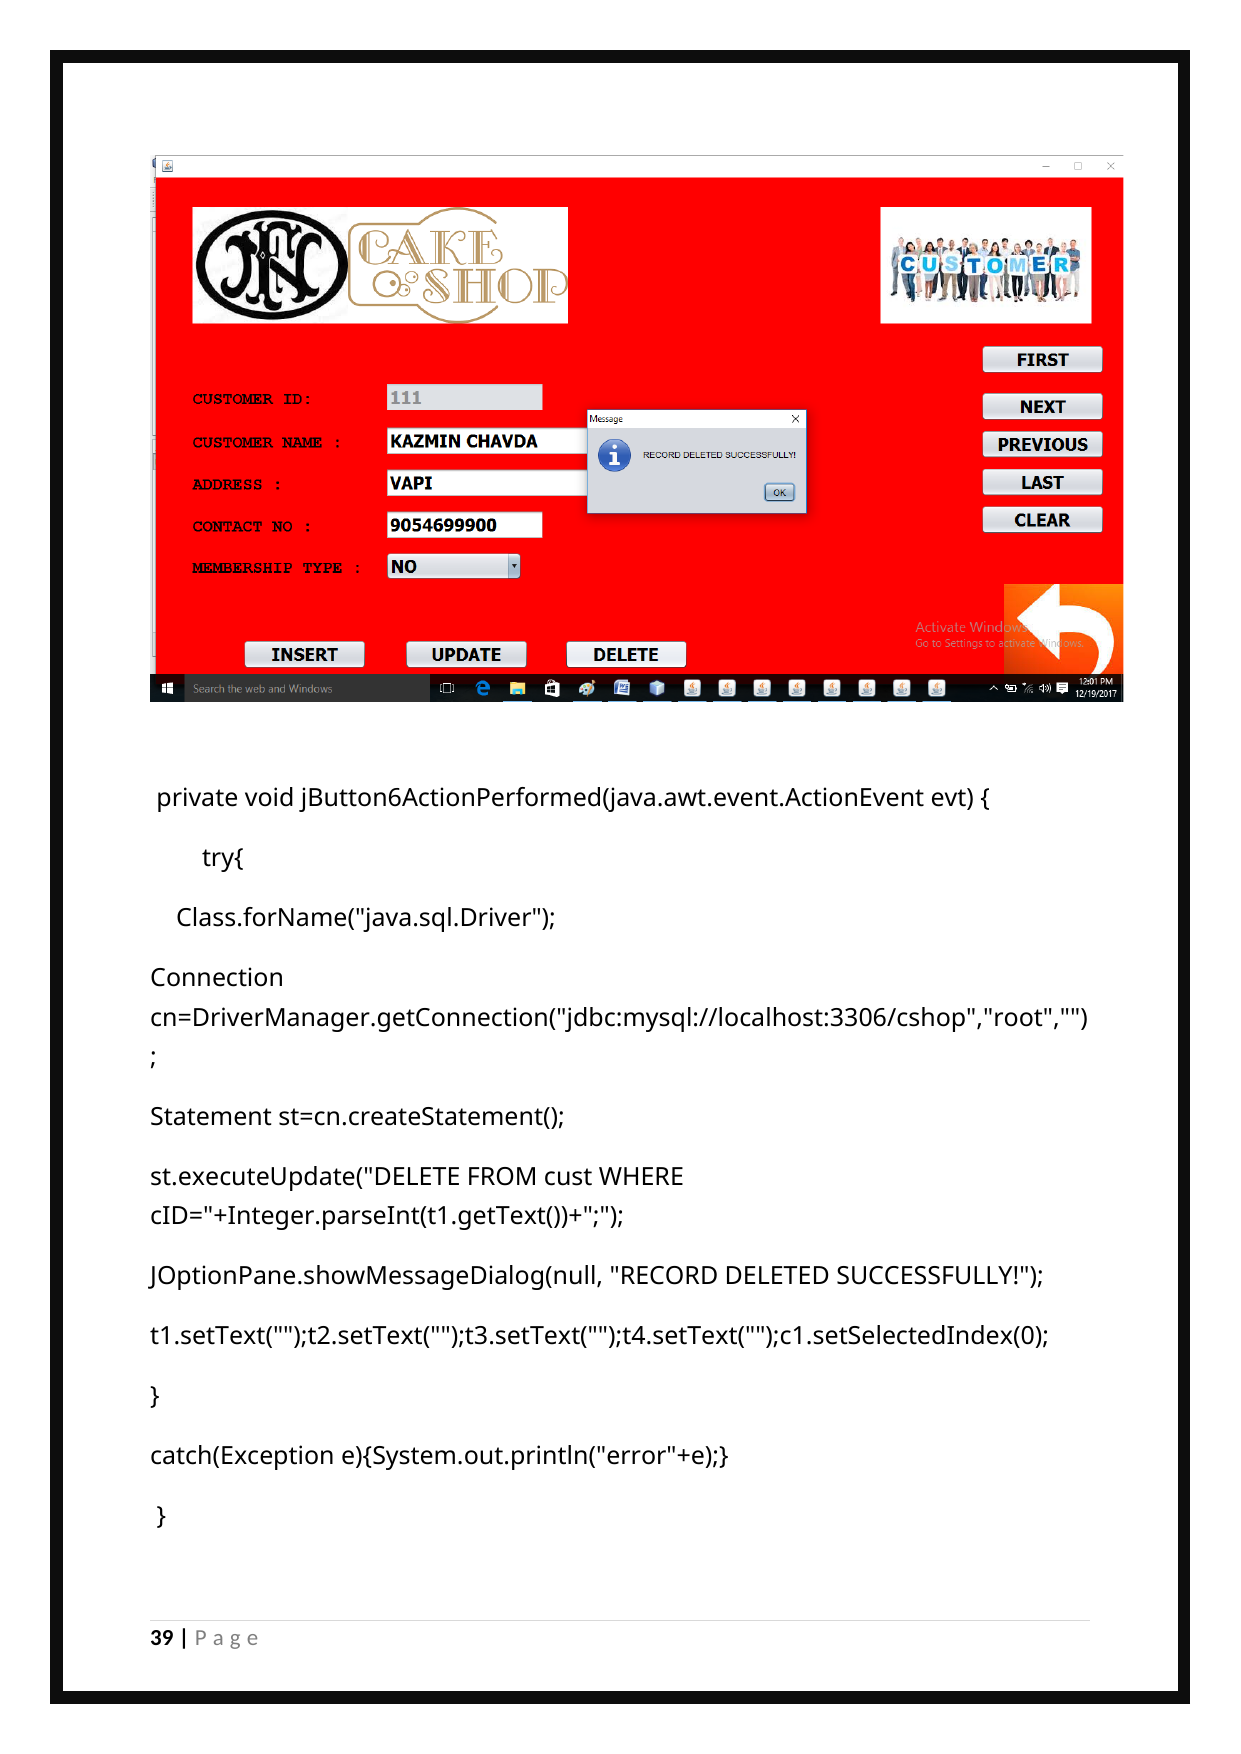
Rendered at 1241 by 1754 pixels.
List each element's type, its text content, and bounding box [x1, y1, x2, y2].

text t1.setText("");t2.setText("");t3.setText("");t4.setText("");c1.setSelectedIndex(0); [150, 1317, 1090, 1352]
text Connection cn=DriverManager.getConnection("jdbc:mysql://localhost:3306/cshop","root",""); [150, 960, 1090, 1072]
text try{ [150, 840, 1090, 874]
text Statement st=cn.createStatement(); [150, 1098, 1090, 1132]
text JOptionPane.showMessageDialog(null, "RECORD DELETED SUCCESSFULLY!"); [150, 1257, 1090, 1292]
text catch(Exception e){System.out.println("error"+e);} [150, 1437, 1090, 1472]
text Class.forName("java.sql.Driver"); [150, 900, 1090, 934]
text } [150, 1497, 1090, 1532]
text } [150, 1377, 1090, 1412]
text private void jButton6ActionPerformed(java.awt.event.ActionEvent evt) { [150, 780, 1090, 814]
picture [150, 155, 1124, 702]
text st.executeUpdate("DELETE FROM cust WHERE cID="+Integer.parseInt(t1.getText())+";"); [150, 1158, 1090, 1232]
